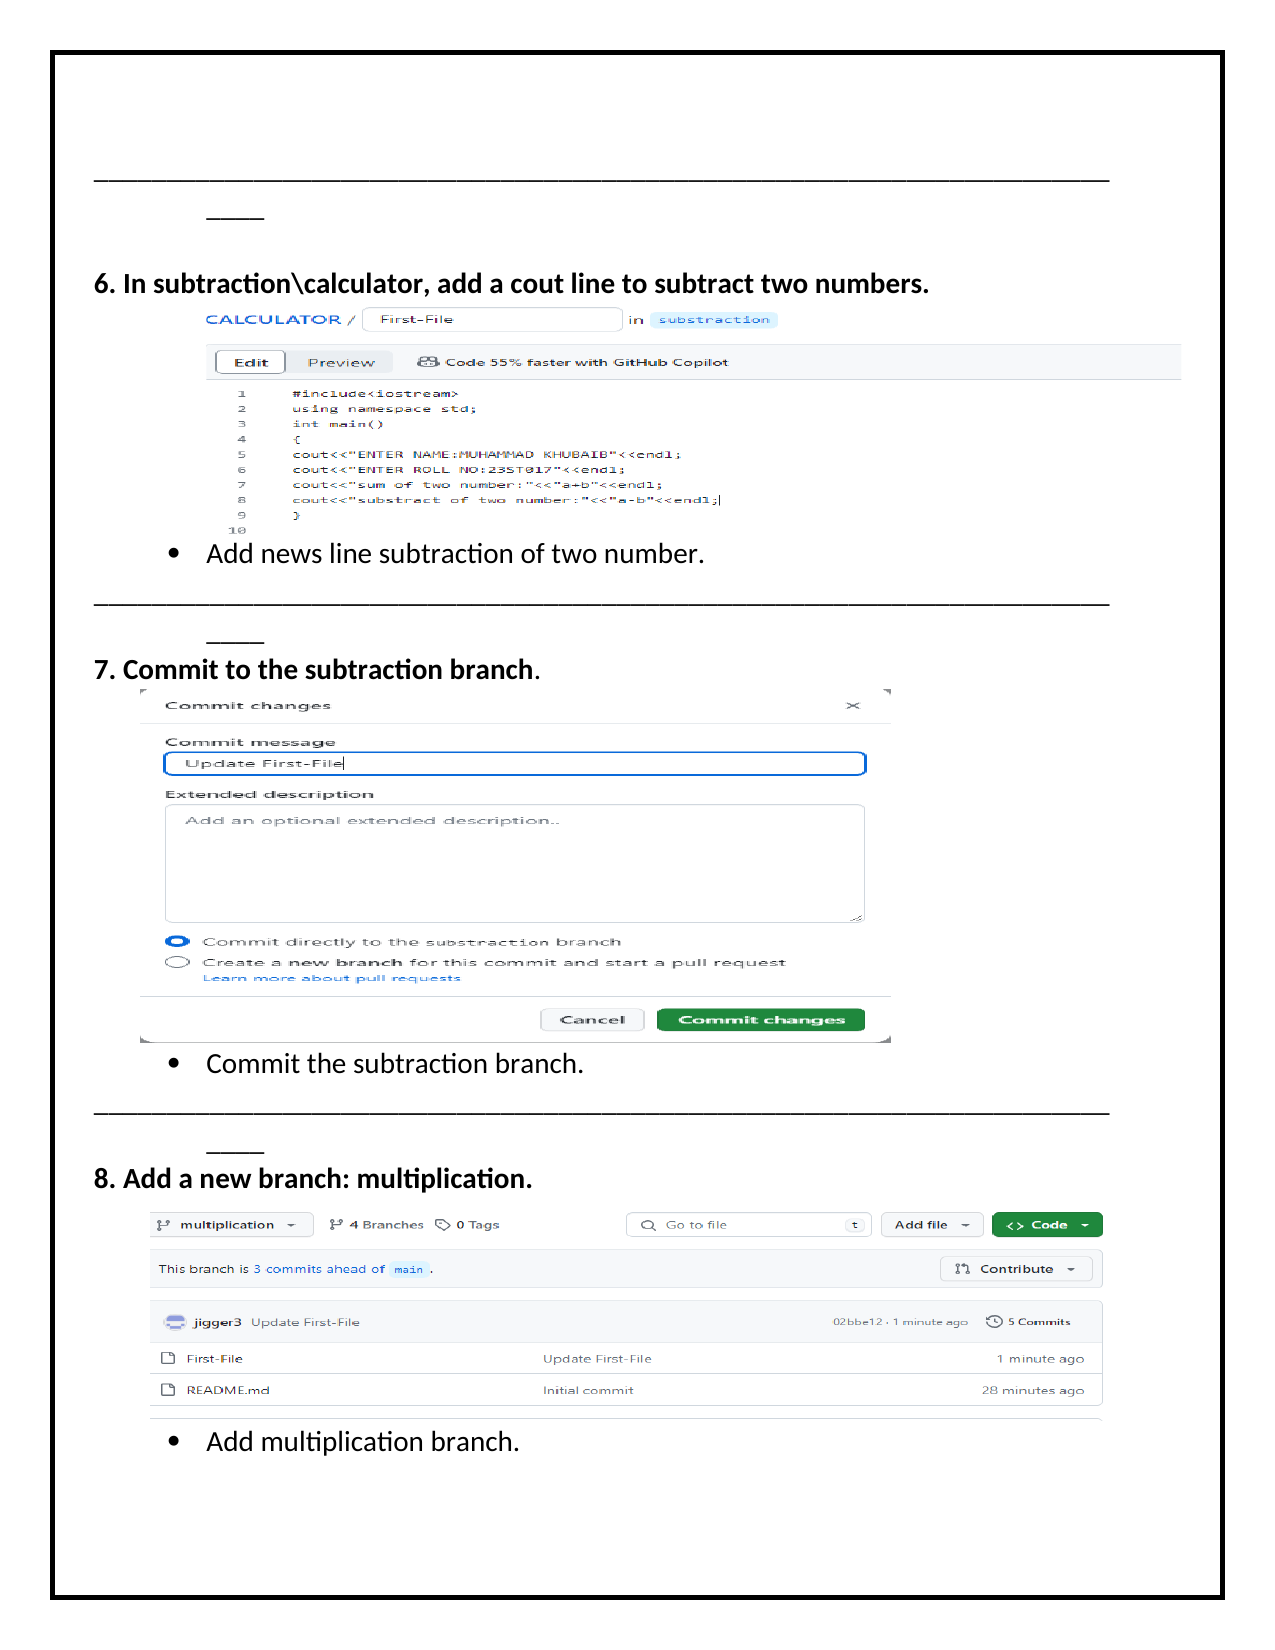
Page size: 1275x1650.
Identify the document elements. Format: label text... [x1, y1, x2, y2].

list Commit the subtraction branch. [169, 1045, 1125, 1080]
list Add multiplication branch. [169, 1423, 1125, 1458]
picture [206, 303, 1182, 534]
list 8. Add a new branch: multiplication. [94, 1160, 1125, 1196]
list 7. Commit to the subtraction branch. [94, 651, 1125, 686]
list __________________________________________________________________________ [94, 1083, 1125, 1157]
picture [150, 1198, 1124, 1421]
list __________________________________________________________________________ [94, 574, 1125, 648]
picture [140, 689, 891, 1043]
list Add news line subtraction of two number. [169, 536, 1125, 571]
list __________________________________________________________________________ [94, 150, 1125, 224]
